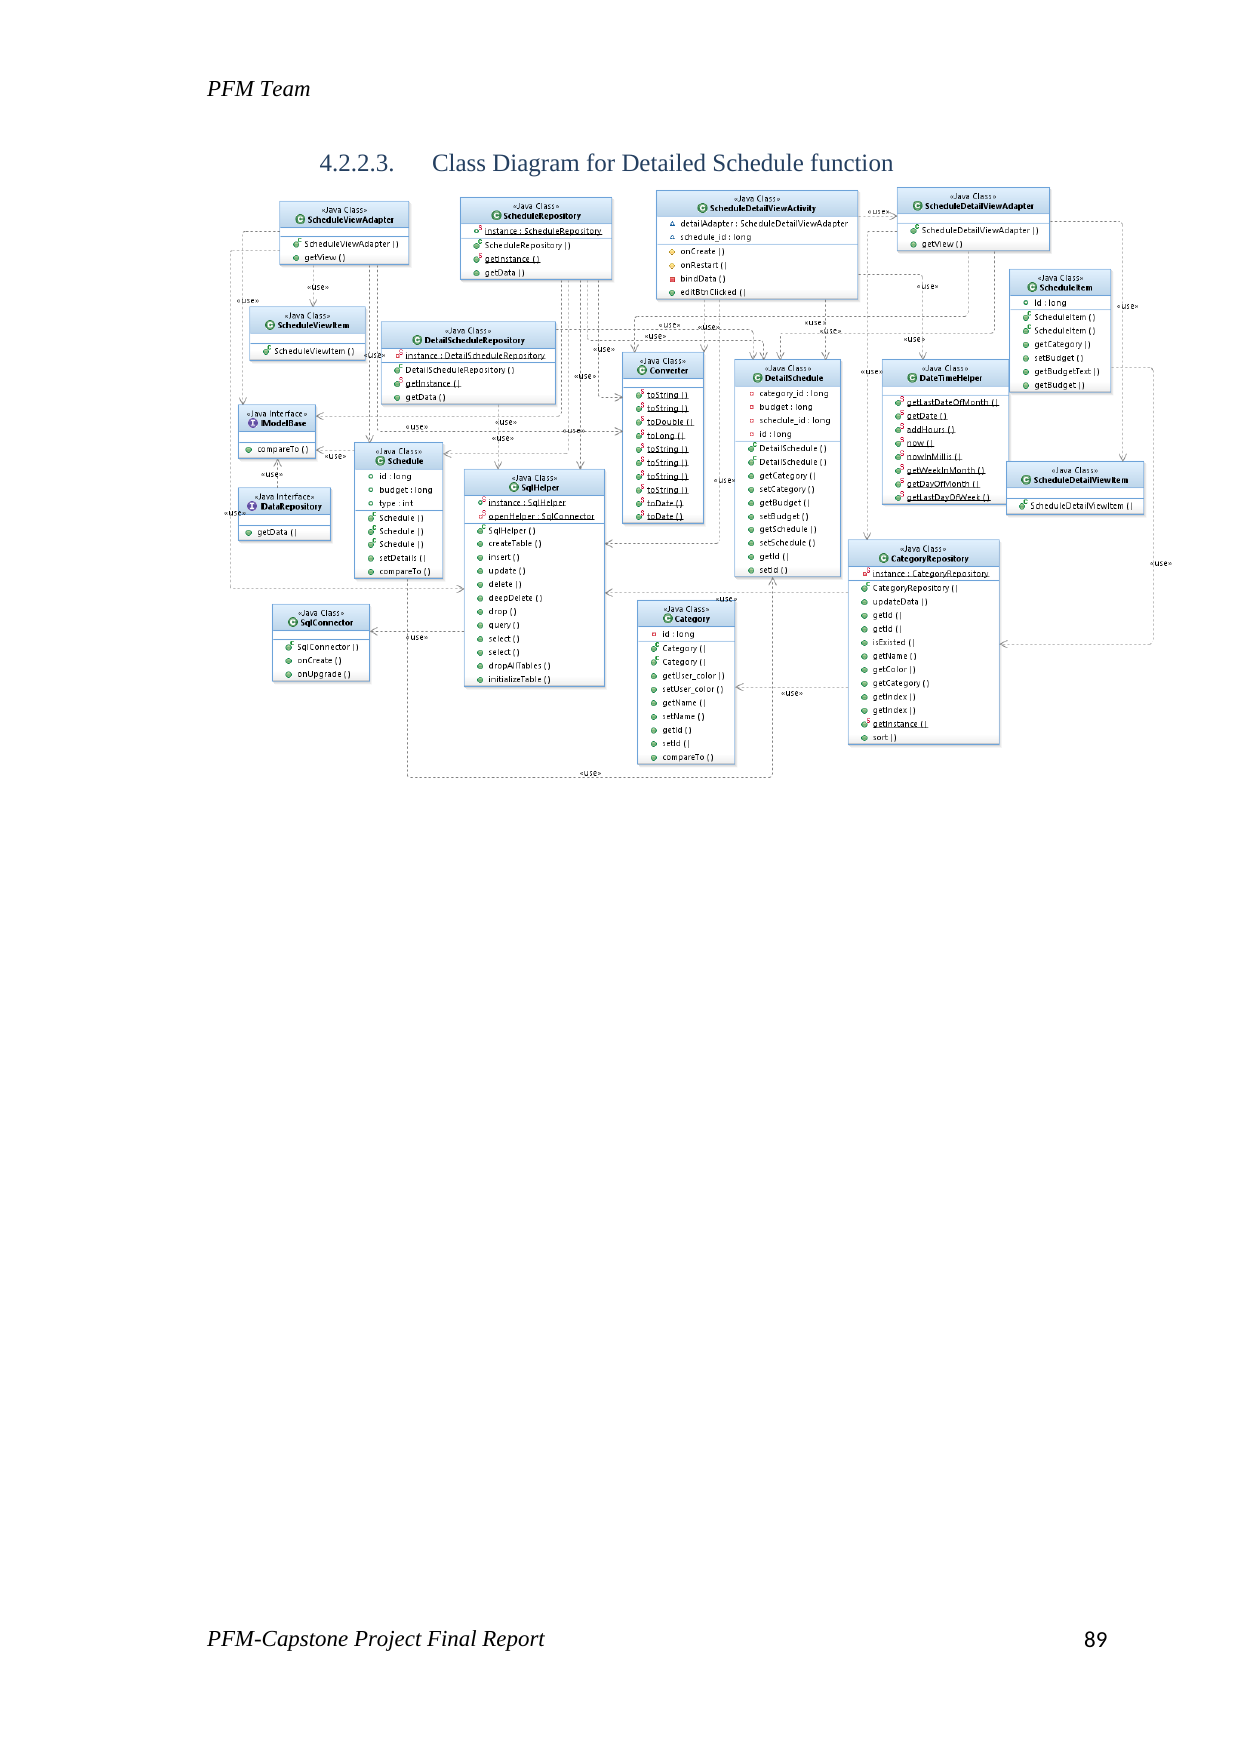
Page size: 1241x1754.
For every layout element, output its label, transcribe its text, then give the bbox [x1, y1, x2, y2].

picture [206, 180, 1190, 795]
subtitle Class Diagram for Detailed Schedule function [319, 148, 1122, 176]
